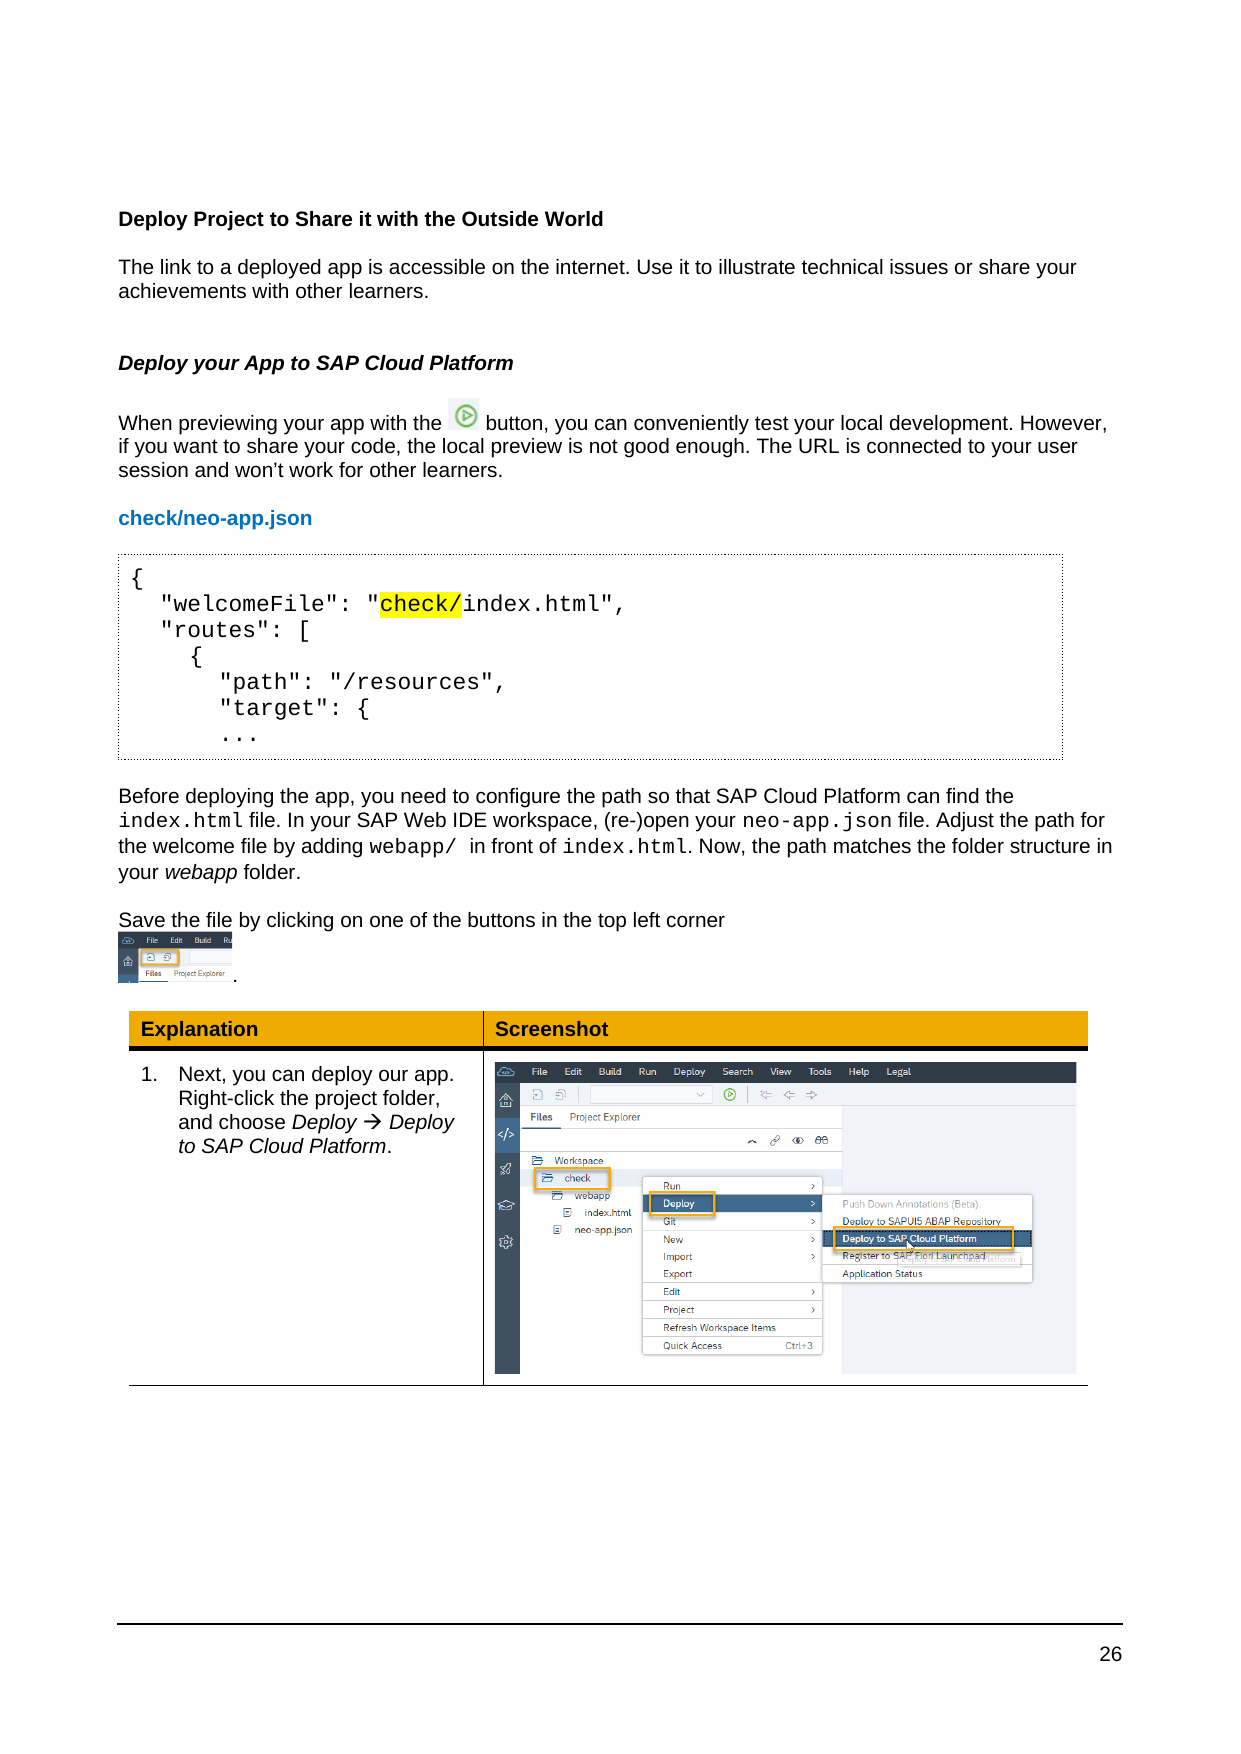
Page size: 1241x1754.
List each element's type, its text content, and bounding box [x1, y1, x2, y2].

text When previewing your app with the button, you can conveniently test your local development. However, if you want to share your code, the local preview is not good enough. The URL is connected to your user session and won’t work for other learners. [118, 398, 1122, 482]
text The link to a deployed app is accessible on the internet. Use it to illustrate technical issues or share your achievements with other learners. [118, 255, 1122, 303]
text . [118, 932, 1122, 987]
table_header Explanation [129, 1011, 483, 1046]
table_cell [484, 1051, 1088, 1385]
table_header Screenshot [484, 1011, 1088, 1046]
table_header { "welcomeFile": "check/index.html", "routes": [ { "path": "/resources", "target": { ... [119, 554, 1062, 759]
text Before deploying the app, you need to configure the path so that SAP Cloud Platform can find the index.html file. In your SAP Web IDE workspace, (re-)open your neo-app.json file. Adjust the path for the welcome file by adding webapp/ in front of index.html. Now, the path matches the folder structure in your webapp folder. [118, 784, 1122, 884]
picture [494, 1062, 1077, 1374]
picture [118, 931, 233, 983]
picture [448, 398, 480, 430]
subtitle Deploy Project to Share it with the Outside World [118, 207, 1122, 231]
subtitle Deploy your App to SAP Cloud Platform [118, 351, 1122, 374]
table_cell Next, you can deploy our app. Right-click the project folder, and choose Deploy Deploy to SAP Cloud Platform. [129, 1051, 483, 1385]
text check/neo-app.json [118, 506, 1122, 530]
text Save the file by clicking on one of the buttons in the top left corner [118, 908, 1122, 932]
